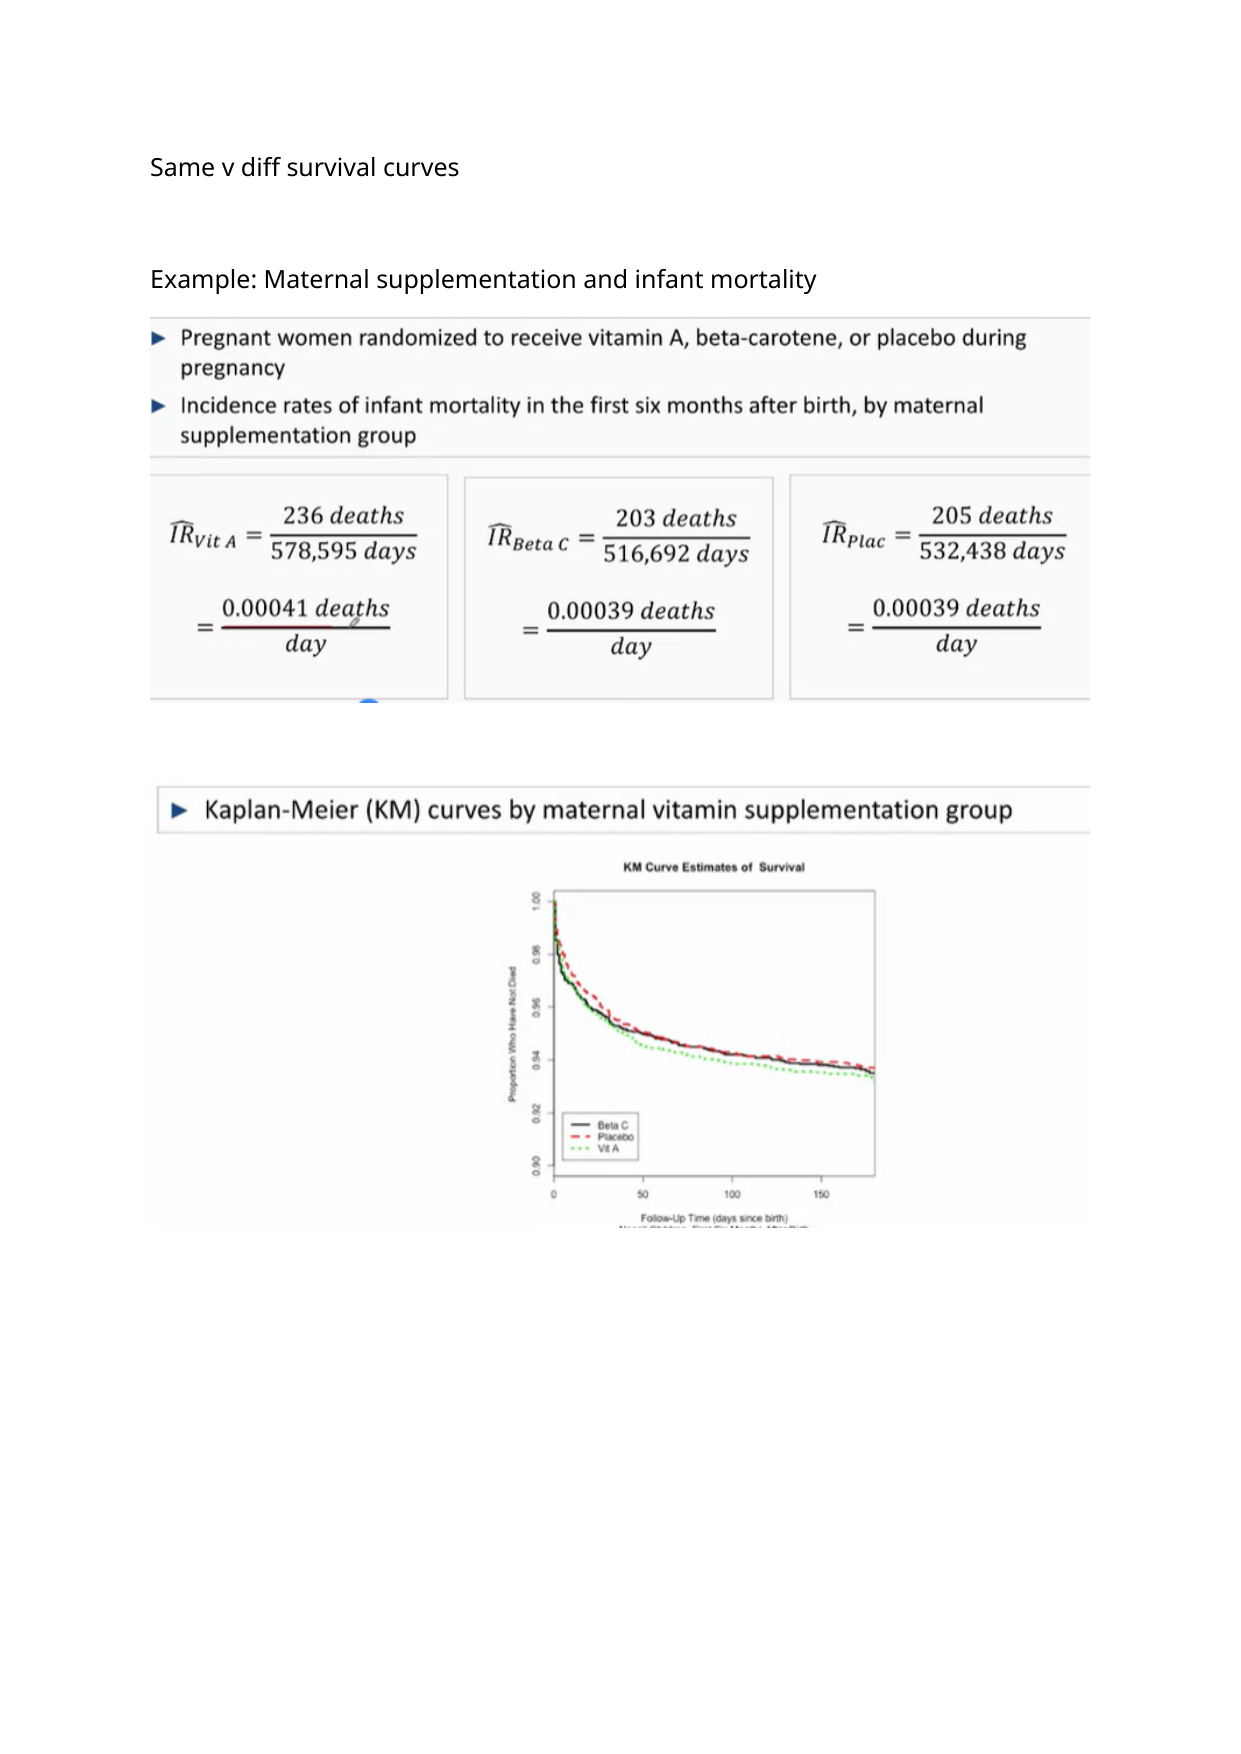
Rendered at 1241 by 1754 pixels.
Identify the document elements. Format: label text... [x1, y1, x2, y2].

text Example: Maternal supplementation and infant mortality [150, 262, 1090, 296]
picture [150, 317, 1091, 703]
picture [150, 780, 1091, 1228]
text Same v diff survival curves [150, 150, 1090, 184]
